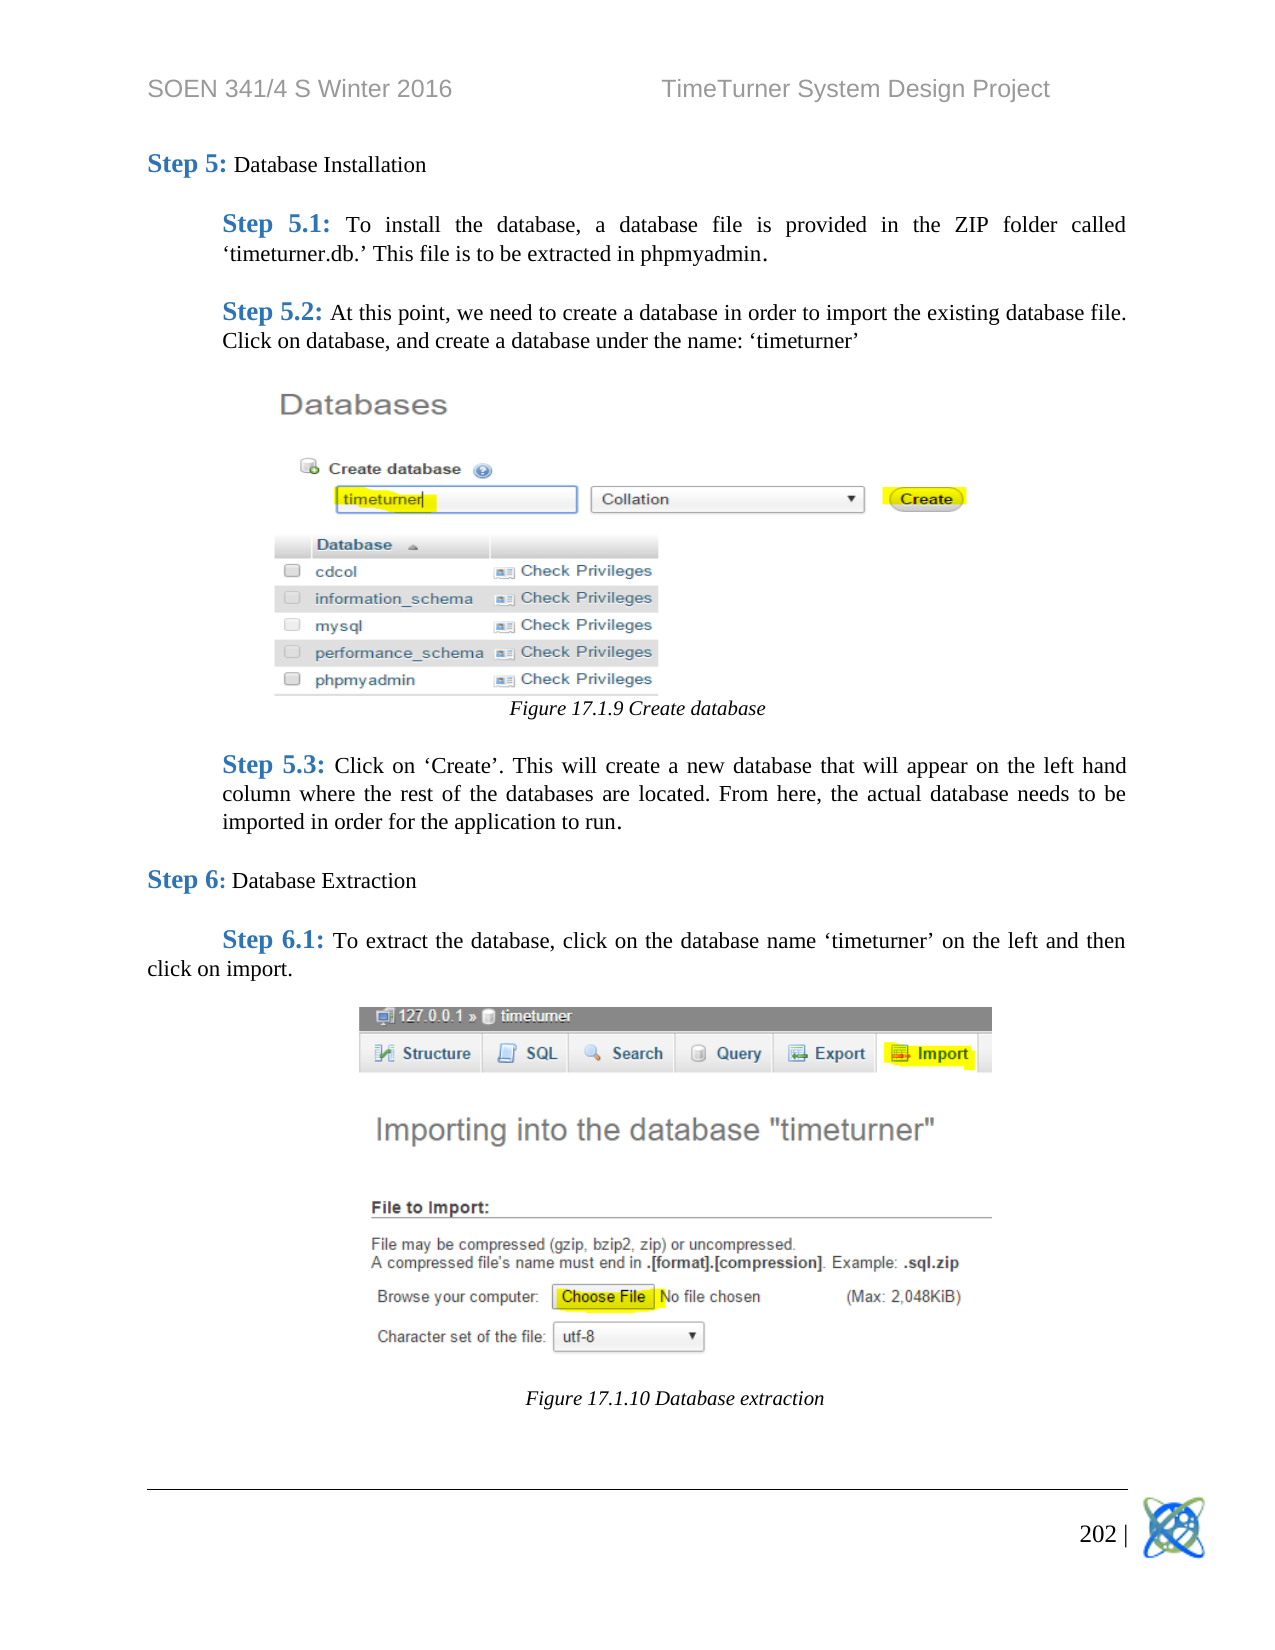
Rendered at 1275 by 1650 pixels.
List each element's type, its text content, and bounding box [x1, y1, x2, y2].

text Step 5.3: Click on ‘Create’. This will create a new database that will appear on the left hand column where the rest of the databases are located. From here, the actual database needs to be imported in order for the application to run. [222, 749, 1128, 835]
text Step 5.1: To install the database, a database file is provided in the ZIP folder called ‘timeturner.db.’ This file is to be extracted in phpmyadmin. [222, 207, 1128, 267]
text Figure 17.1.9 Create database [147, 696, 1128, 720]
text Step 5: Database Installation [147, 147, 1128, 178]
picture [268, 381, 1007, 696]
text Step 5.2: At this point, we need to create a database in order to import the existing database file. Click on database, and create a database under the name: ‘timeturner’ [222, 296, 1128, 353]
picture [358, 1007, 992, 1386]
text Step 6: Database Extraction [147, 864, 1128, 895]
text Step 6.1: To extract the database, click on the database name ‘timeturner’ on the left and then click on import. [147, 923, 1128, 981]
text Figure 17.1.10 Database extraction [147, 1386, 1128, 1409]
picture [1123, 1490, 1224, 1566]
